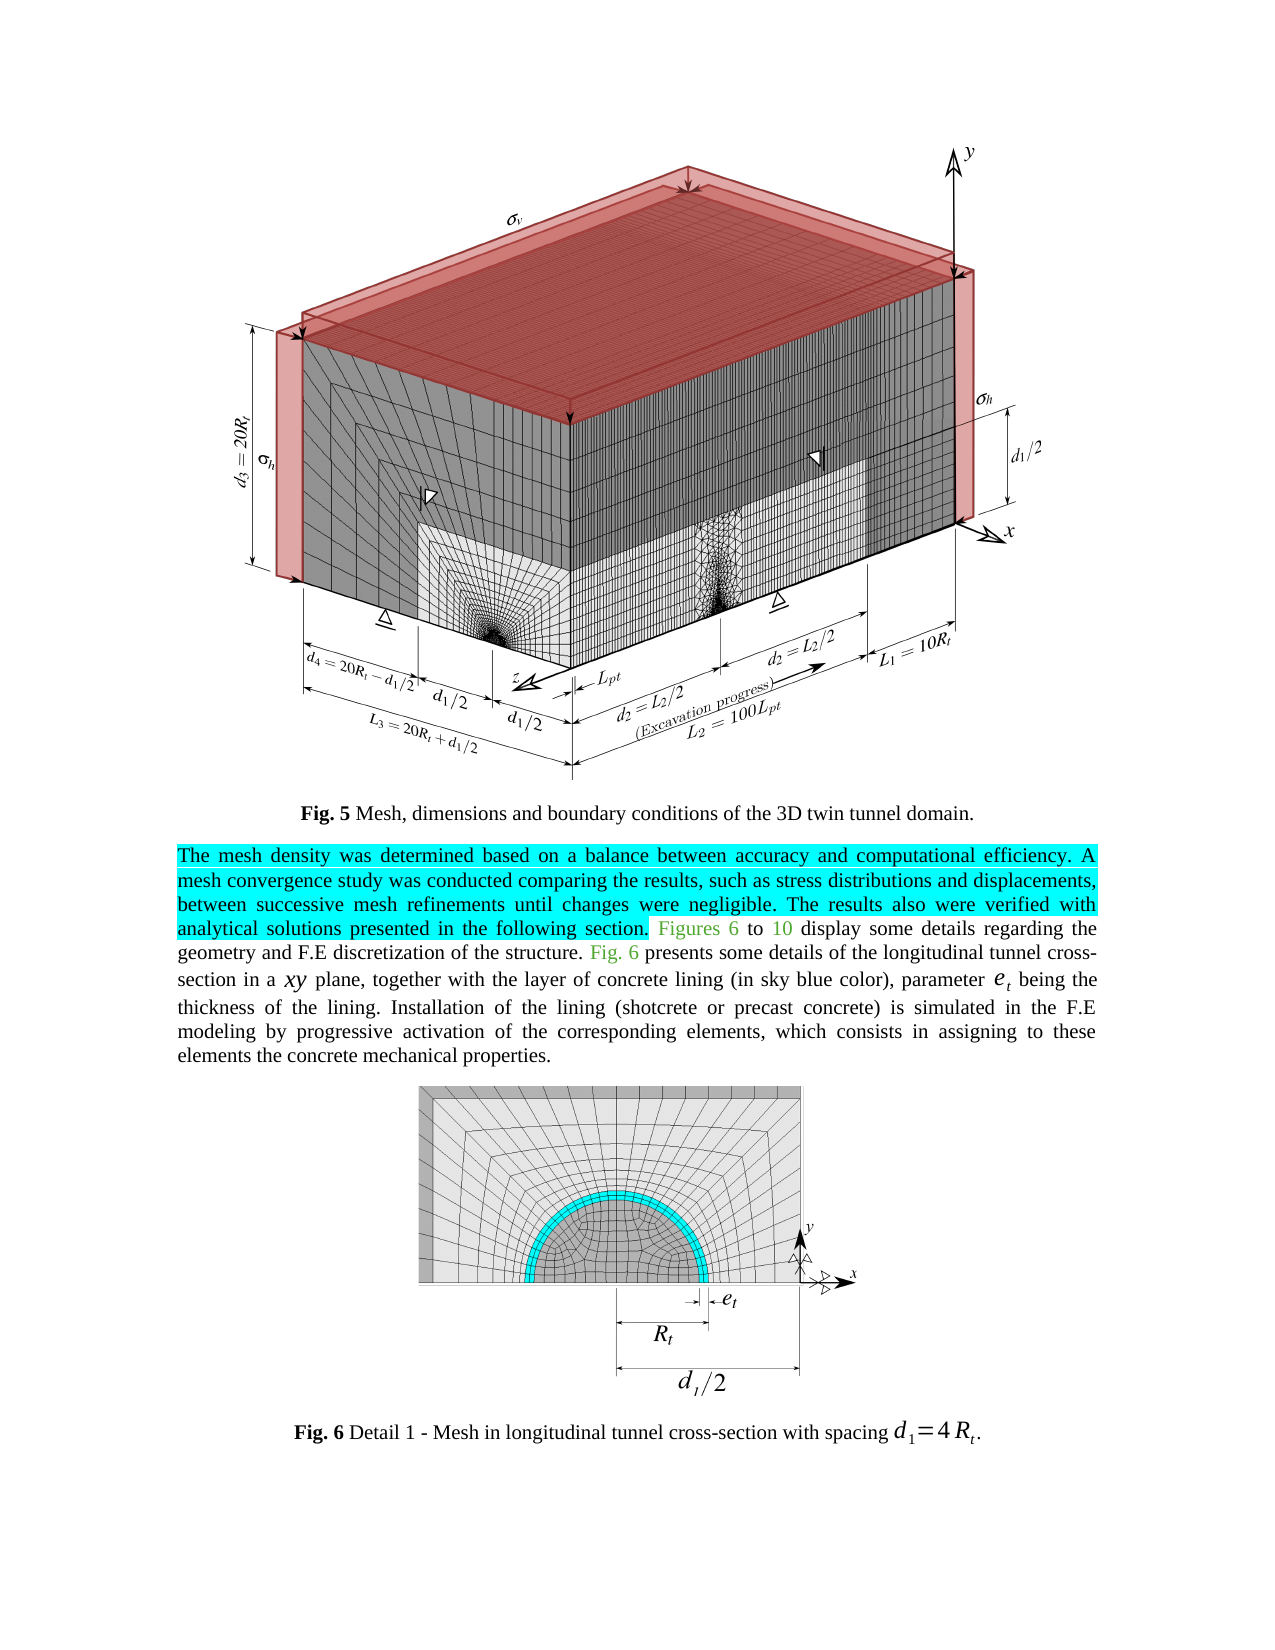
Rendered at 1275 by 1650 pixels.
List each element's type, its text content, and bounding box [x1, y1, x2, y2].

picture [233, 147, 1042, 780]
text Fig. 6 Detail 1 - Mesh in longitudinal tunnel cross-section with spacing . [177, 1417, 1098, 1448]
text Fig. 5 Mesh, dimensions and boundary conditions of the 3D twin tunnel domain. [177, 801, 1098, 825]
picture [418, 1086, 857, 1396]
text The mesh density was determined based on a balance between accuracy and computational efficiency. A mesh convergence study was conducted comparing the results, such as stress distributions and displacements, between successive mesh refinements until changes were negligible. The results also were verified with analytical solutions presented in the following section. Figures 6 to 10 display some details regarding the geometry and F.E discretization of the structure. Fig. 6 presents some details of the longitudinal tunnel cross-section in a plane, together with the layer of concrete lining (in sky blue color), parameter being the thickness of the lining. Installation of the lining (shotcrete or precast concrete) is simulated in the F.E modeling by progressive activation of the corresponding elements, which consists in assigning to these elements the concrete mechanical properties. [177, 916, 1098, 1067]
